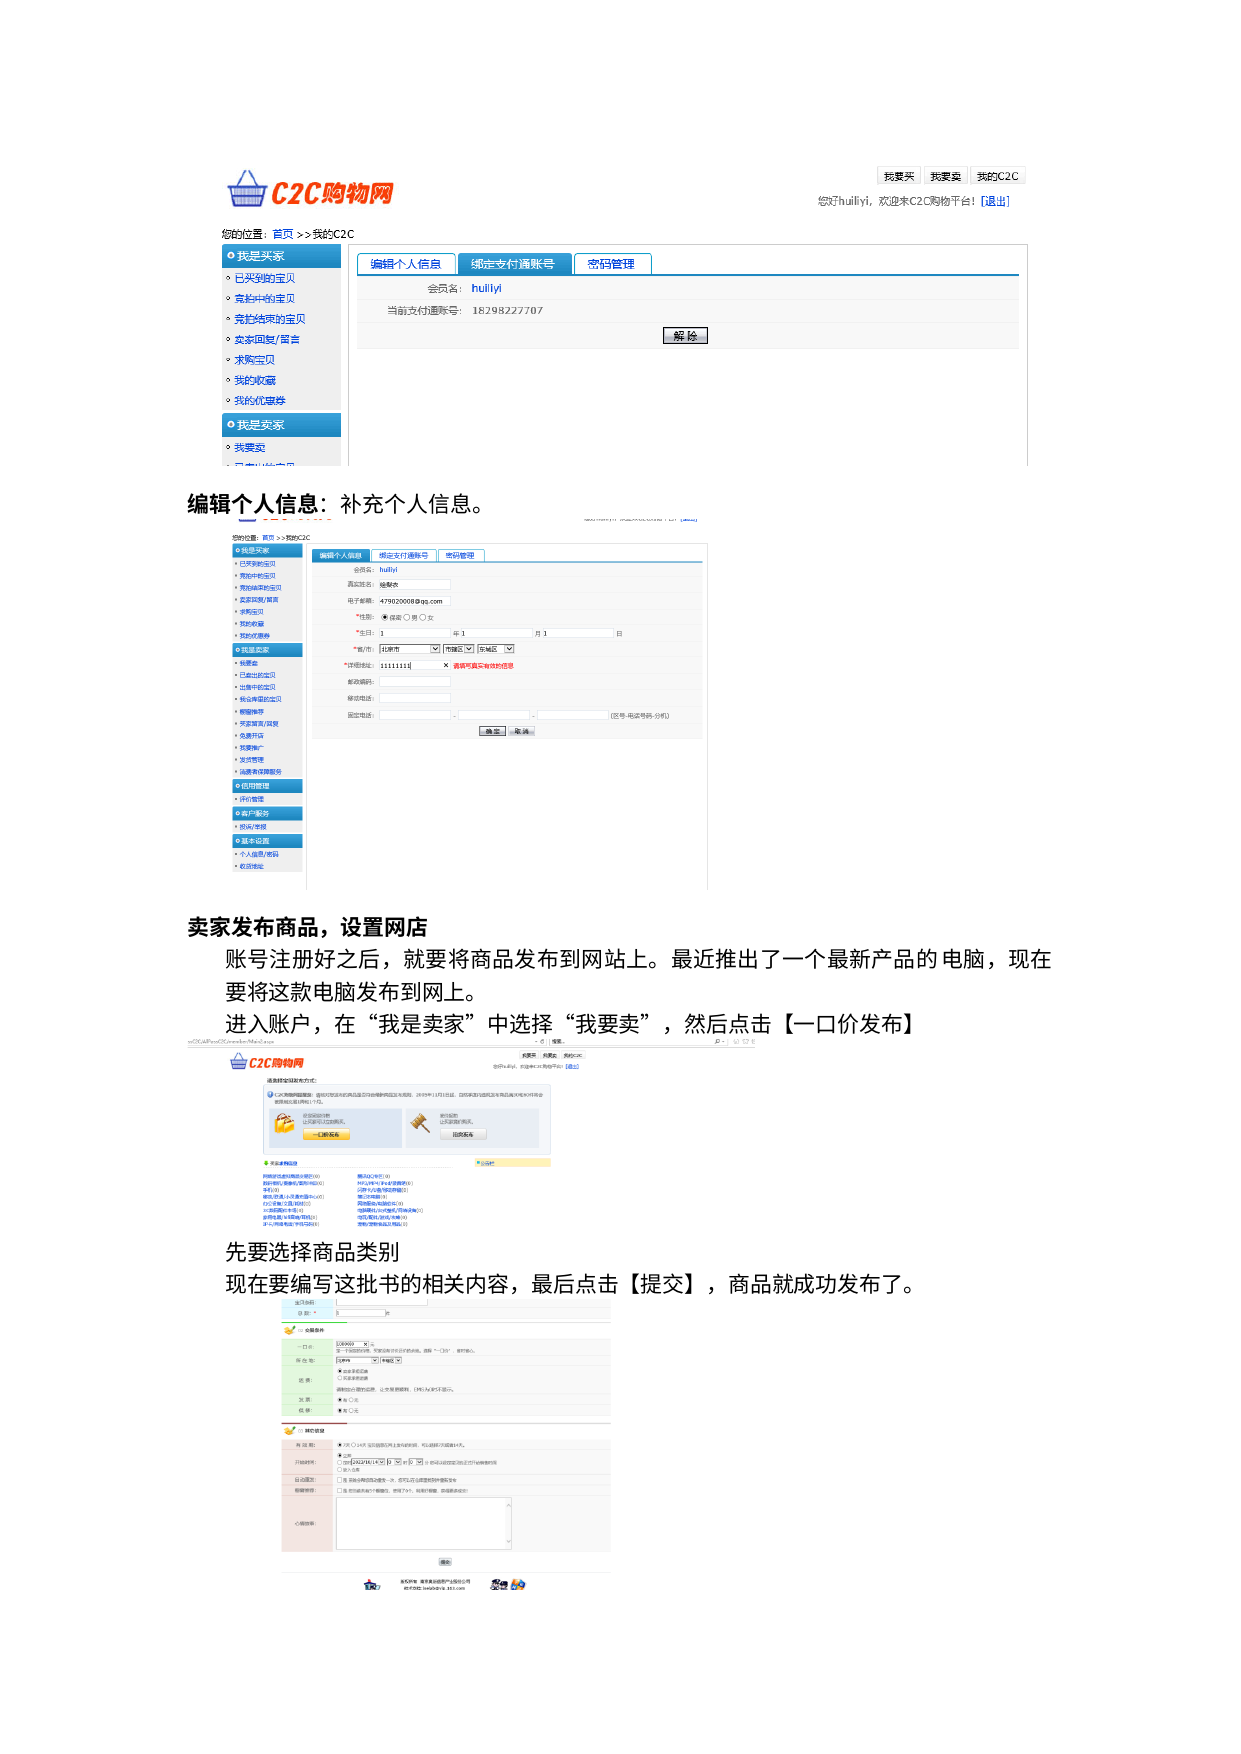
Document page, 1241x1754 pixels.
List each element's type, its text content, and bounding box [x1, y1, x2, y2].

list 先要选择商品类别 [225, 1234, 1053, 1267]
text 编辑个人信息：补充个人信息。 [187, 487, 1053, 519]
text 卖家发布商品，设置网店 [187, 909, 1053, 942]
picture [187, 519, 757, 890]
list 账号注册好之后，就要将商品发布到网站上。最近推出了一个最新产品的电脑，现在要将这款电脑发布到网上。 [225, 942, 1053, 1007]
picture [187, 1299, 696, 1590]
list 现在要编写这批书的相关内容，最后点击【提交】，商品就成功发布了。 [225, 1267, 1053, 1299]
picture [187, 1039, 755, 1227]
list 进入账户，在“我是卖家”中选择“我要卖”，然后点击【一口价发布】 [225, 1007, 1053, 1039]
picture [187, 162, 1053, 466]
